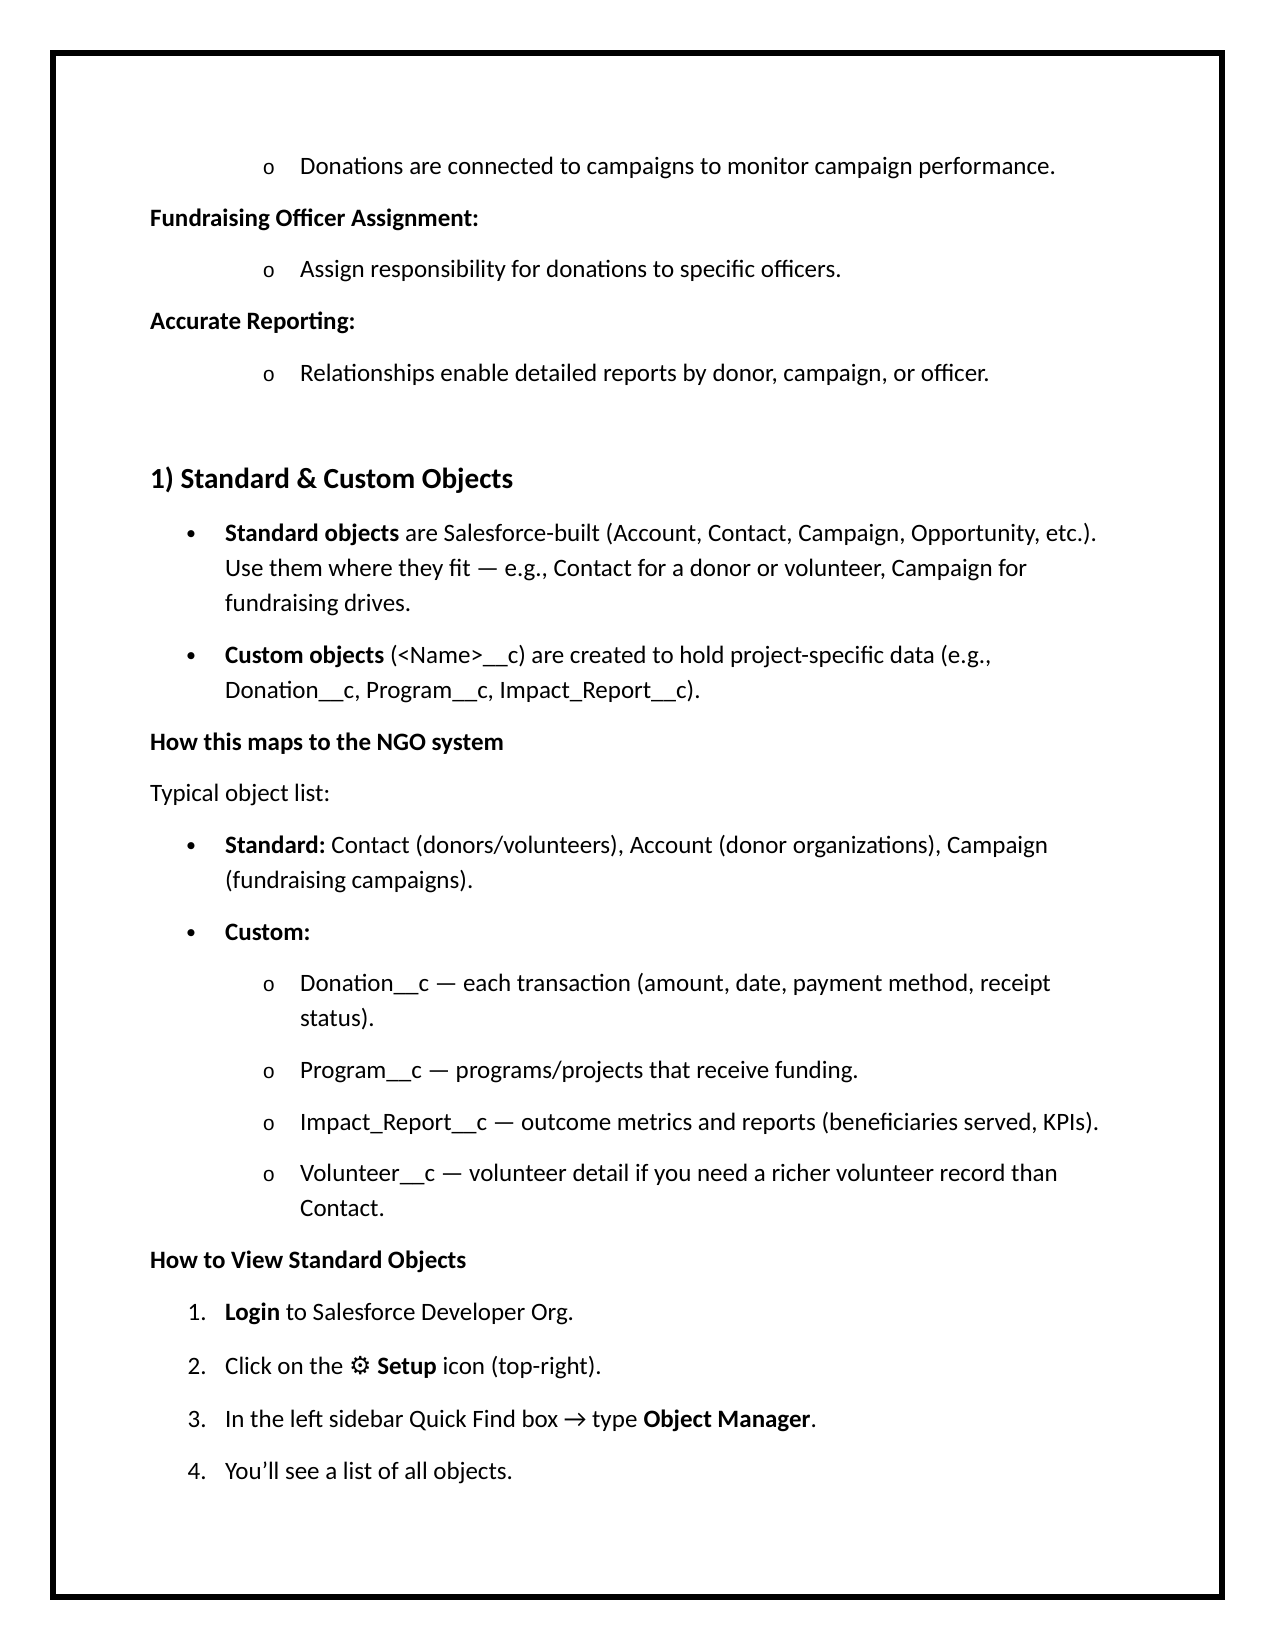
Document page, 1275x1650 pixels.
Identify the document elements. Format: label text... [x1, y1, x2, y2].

list Assign responsibility for donations to specific officers. [262, 253, 1125, 284]
list Donations are connected to campaigns to monitor campaign performance. [262, 150, 1125, 181]
list Login to Salesforce Developer Org. [187, 1296, 1125, 1326]
text How this maps to the NGO system [150, 726, 1125, 756]
list In the left sidebar Quick Find box → type Object Manager. [187, 1403, 1125, 1434]
list Program__c — programs/projects that receive funding. [262, 1054, 1125, 1085]
list Donation__c — each transaction (amount, date, payment method, receipt status). [262, 968, 1125, 1033]
list Click on the ⚙️ Setup icon (top-right). [187, 1348, 1125, 1382]
list Impact_Report__c — outcome metrics and reports (beneficiaries served, KPIs). [262, 1106, 1125, 1136]
text 1) Standard & Custom Objects [150, 460, 1125, 496]
list You’ll see a list of all objects. [187, 1455, 1125, 1486]
text How to View Standard Objects [150, 1244, 1125, 1275]
list Volunteer__c — volunteer detail if you need a richer volunteer record than Contact. [262, 1158, 1125, 1223]
text Fundraising Officer Assignment: [150, 202, 1125, 232]
list Relationships enable detailed reports by donor, campaign, or officer. [262, 357, 1125, 387]
list Standard objects are Salesforce-built (Account, Contact, Campaign, Opportunity, etc.). Use them where they fit — e.g., Contact for a donor or volunteer, Campaign for fundraising drives. [187, 518, 1125, 618]
list Custom objects (<Name>__c) are created to hold project-specific data (e.g., Donation__c, Program__c, Impact_Report__c). [187, 639, 1125, 705]
text Typical object list: [150, 778, 1125, 808]
text Accurate Reporting: [150, 305, 1125, 336]
list Standard: Contact (donors/volunteers), Account (donor organizations), Campaign (fundraising campaigns). [187, 829, 1125, 895]
list Custom: [187, 916, 1125, 946]
